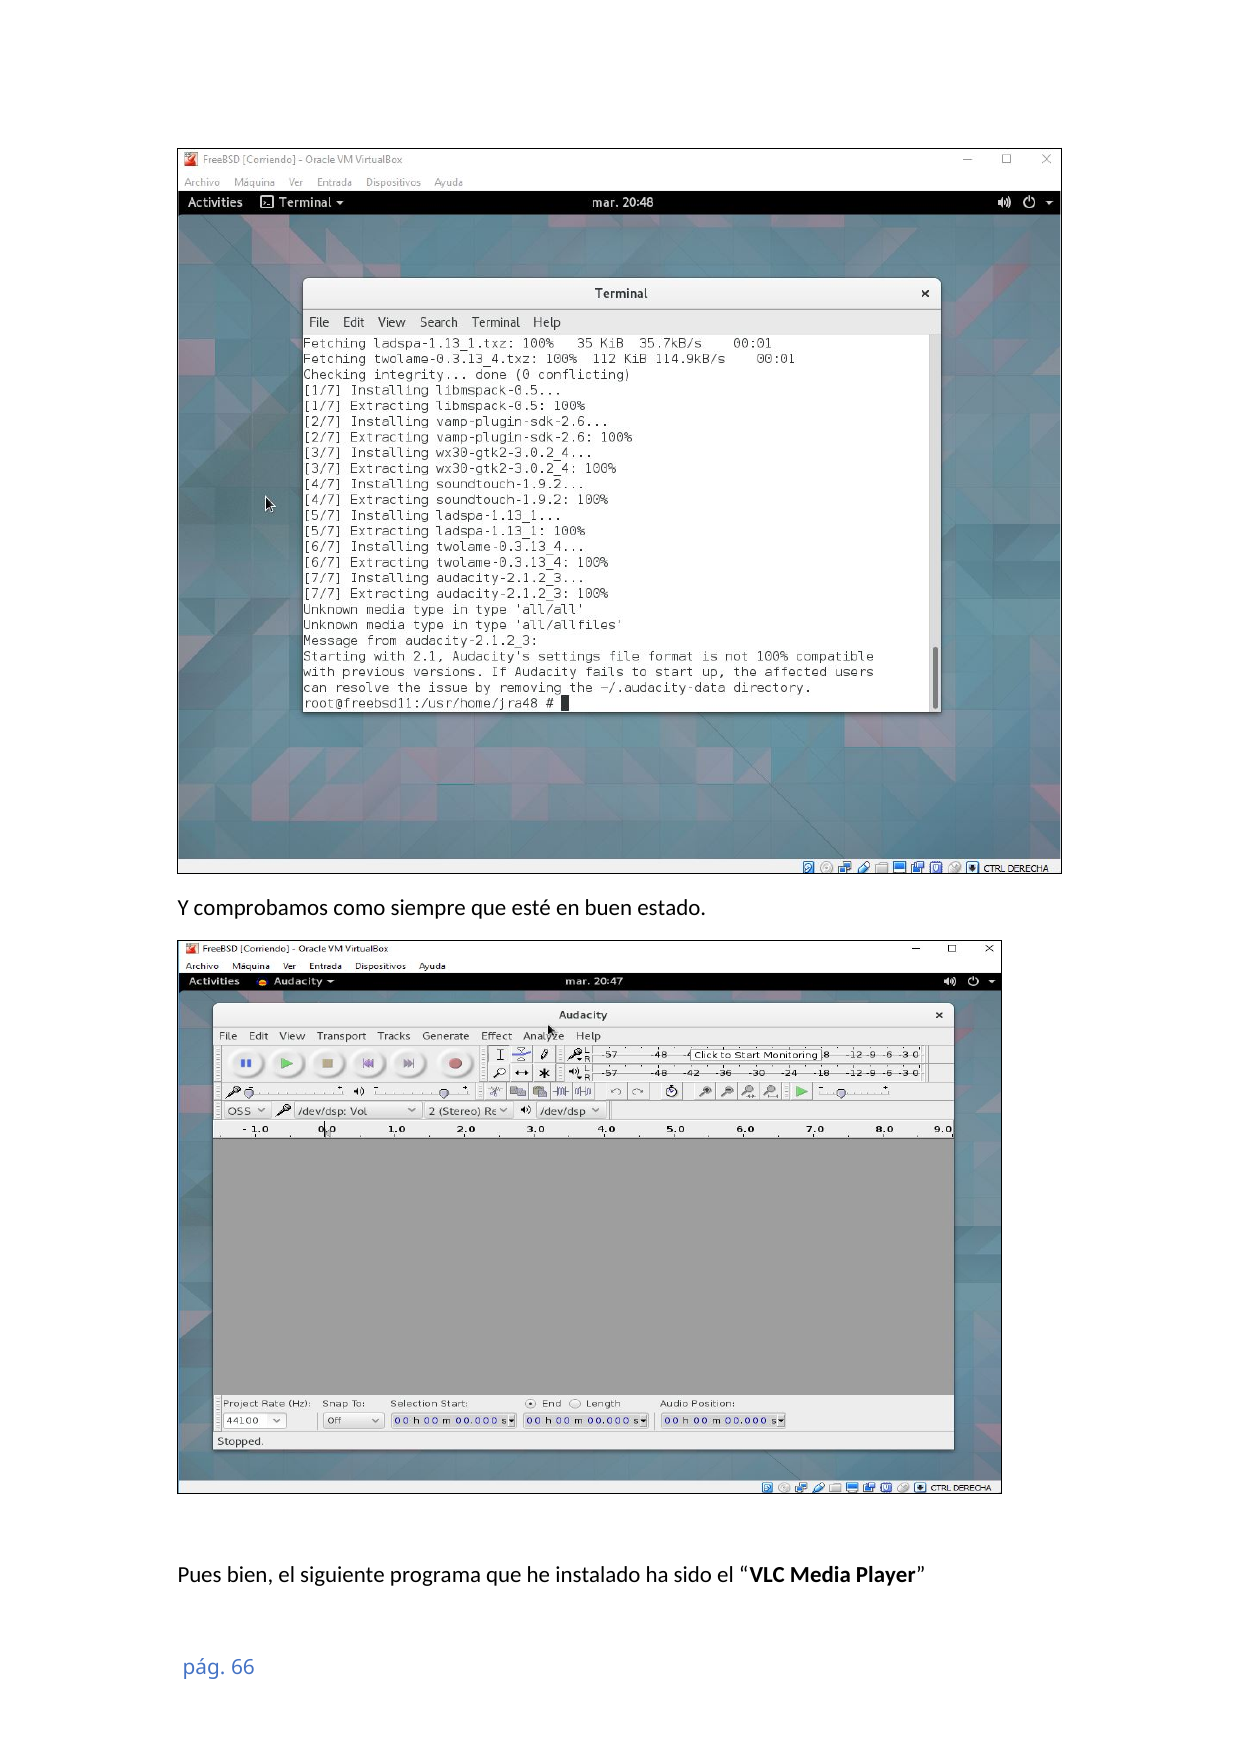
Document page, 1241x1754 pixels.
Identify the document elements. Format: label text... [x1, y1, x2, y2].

picture [178, 149, 1061, 873]
picture [178, 941, 1001, 1493]
text Pues bien, el siguiente programa que he instalado ha sido el “VLC Media Player” [177, 1560, 1063, 1588]
text Y comprobamos como siempre que esté en buen estado. [177, 893, 1063, 921]
